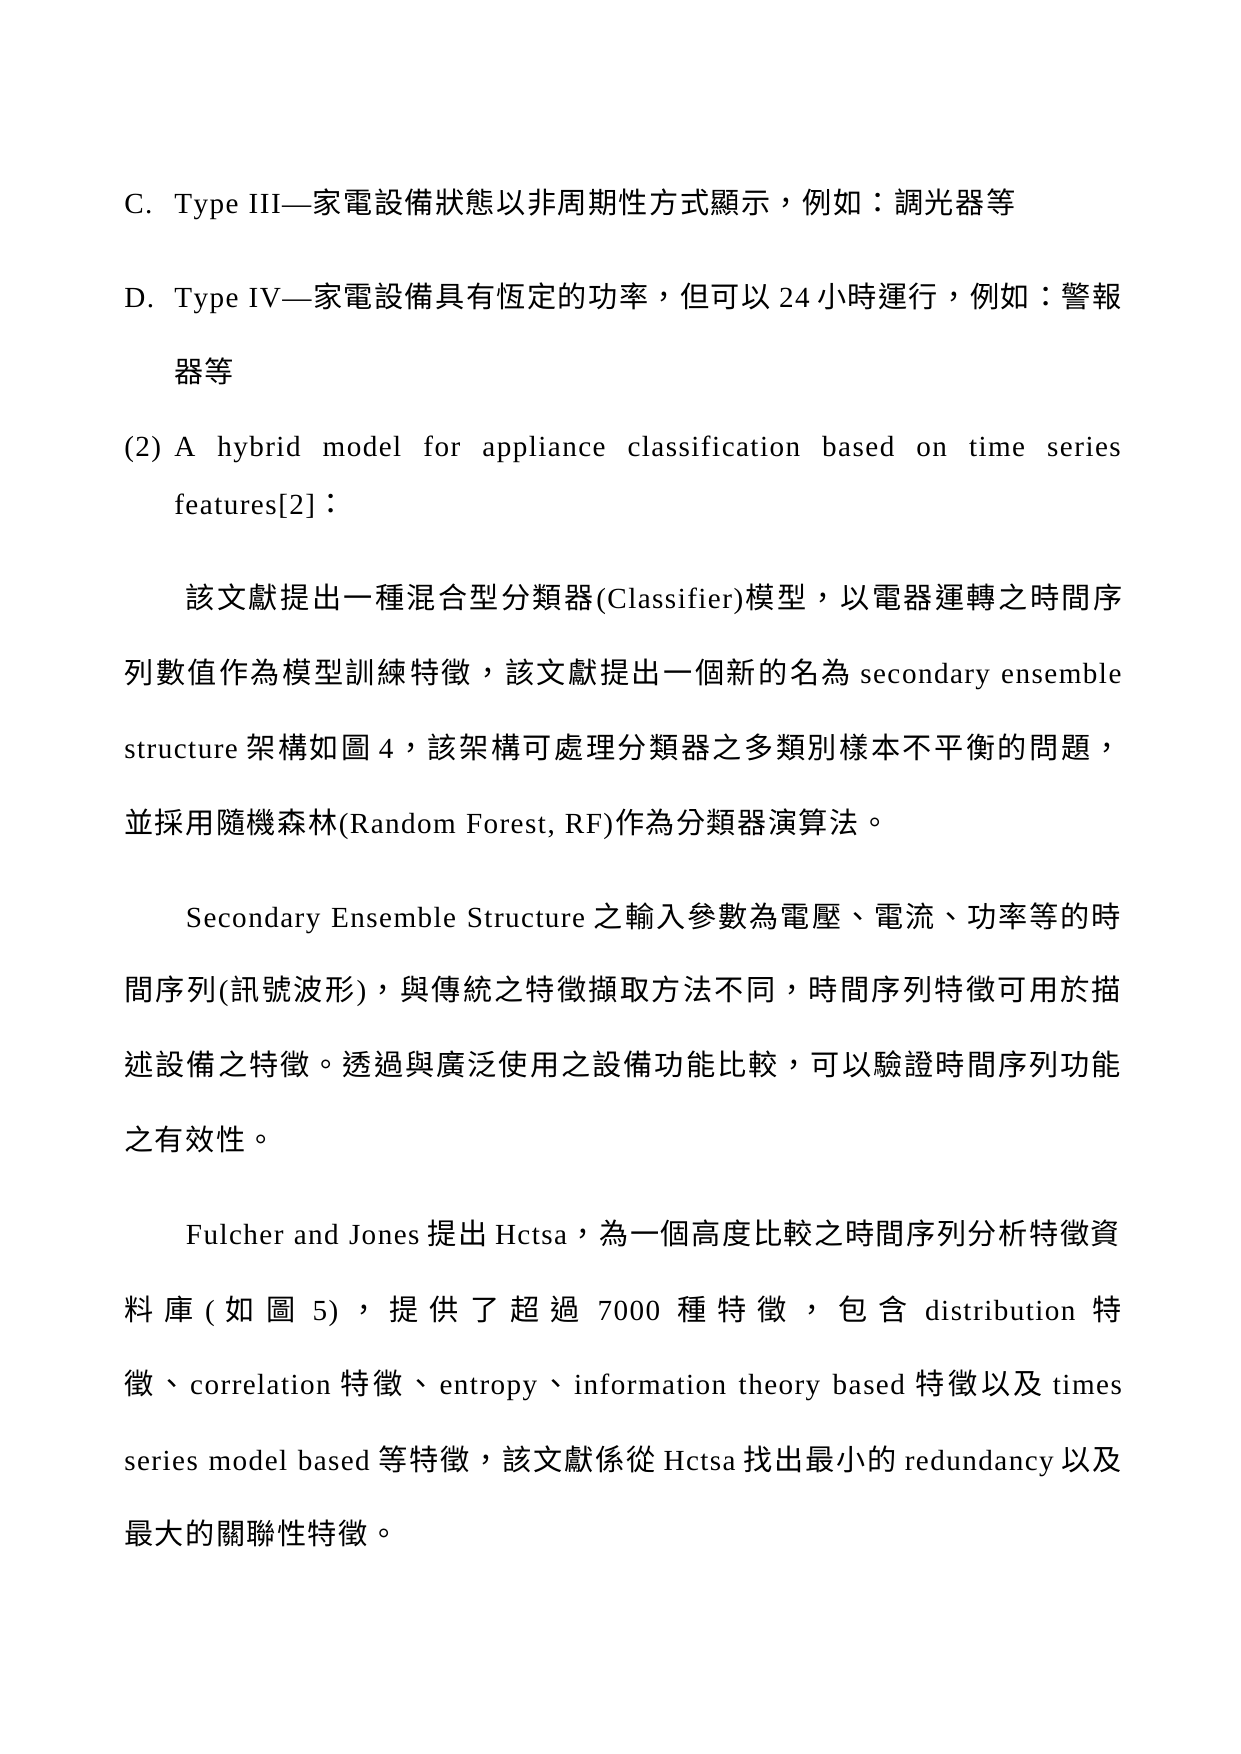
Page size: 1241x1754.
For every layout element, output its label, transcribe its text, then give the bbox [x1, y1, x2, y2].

text Fulcher and Jones提出Hctsa，為一個高度比較之時間序列分析特徵資料庫(如圖5)，提供了超過7000種特徵，包含distribution特徵、correlation特徵、entropy、information theory based特徵以及times series model based等特徵，該文獻係從Hctsa找出最小的redundancy以及最大的關聯性特徵。 [124, 1196, 1122, 1571]
text 該文獻提出一種混合型分類器(Classifier)模型，以電器運轉之時間序列數值作為模型訓練特徵，該文獻提出一個新的名為secondary ensemble structure架構如圖4，該架構可處理分類器之多類別樣本不平衡的問題，並採用隨機森林(Random Forest, RF)作為分類器演算法。 [124, 558, 1122, 858]
list Type III—家電設備狀態以非周期性方式顯示，例如：調光器等 [124, 164, 1122, 239]
list Type IV—家電設備具有恆定的功率，但可以24小時運行，例如：警報器等 [124, 258, 1122, 408]
text Secondary Ensemble Structure之輸入參數為電壓、電流、功率等的時間序列(訊號波形)，與傳統之特徵擷取方法不同，時間序列特徵可用於描述設備之特徵。透過與廣泛使用之設備功能比較，可以驗證時間序列功能之有效性。 [124, 877, 1122, 1177]
list A hybrid model for appliance classification based on time series features[2]： [124, 427, 1122, 539]
